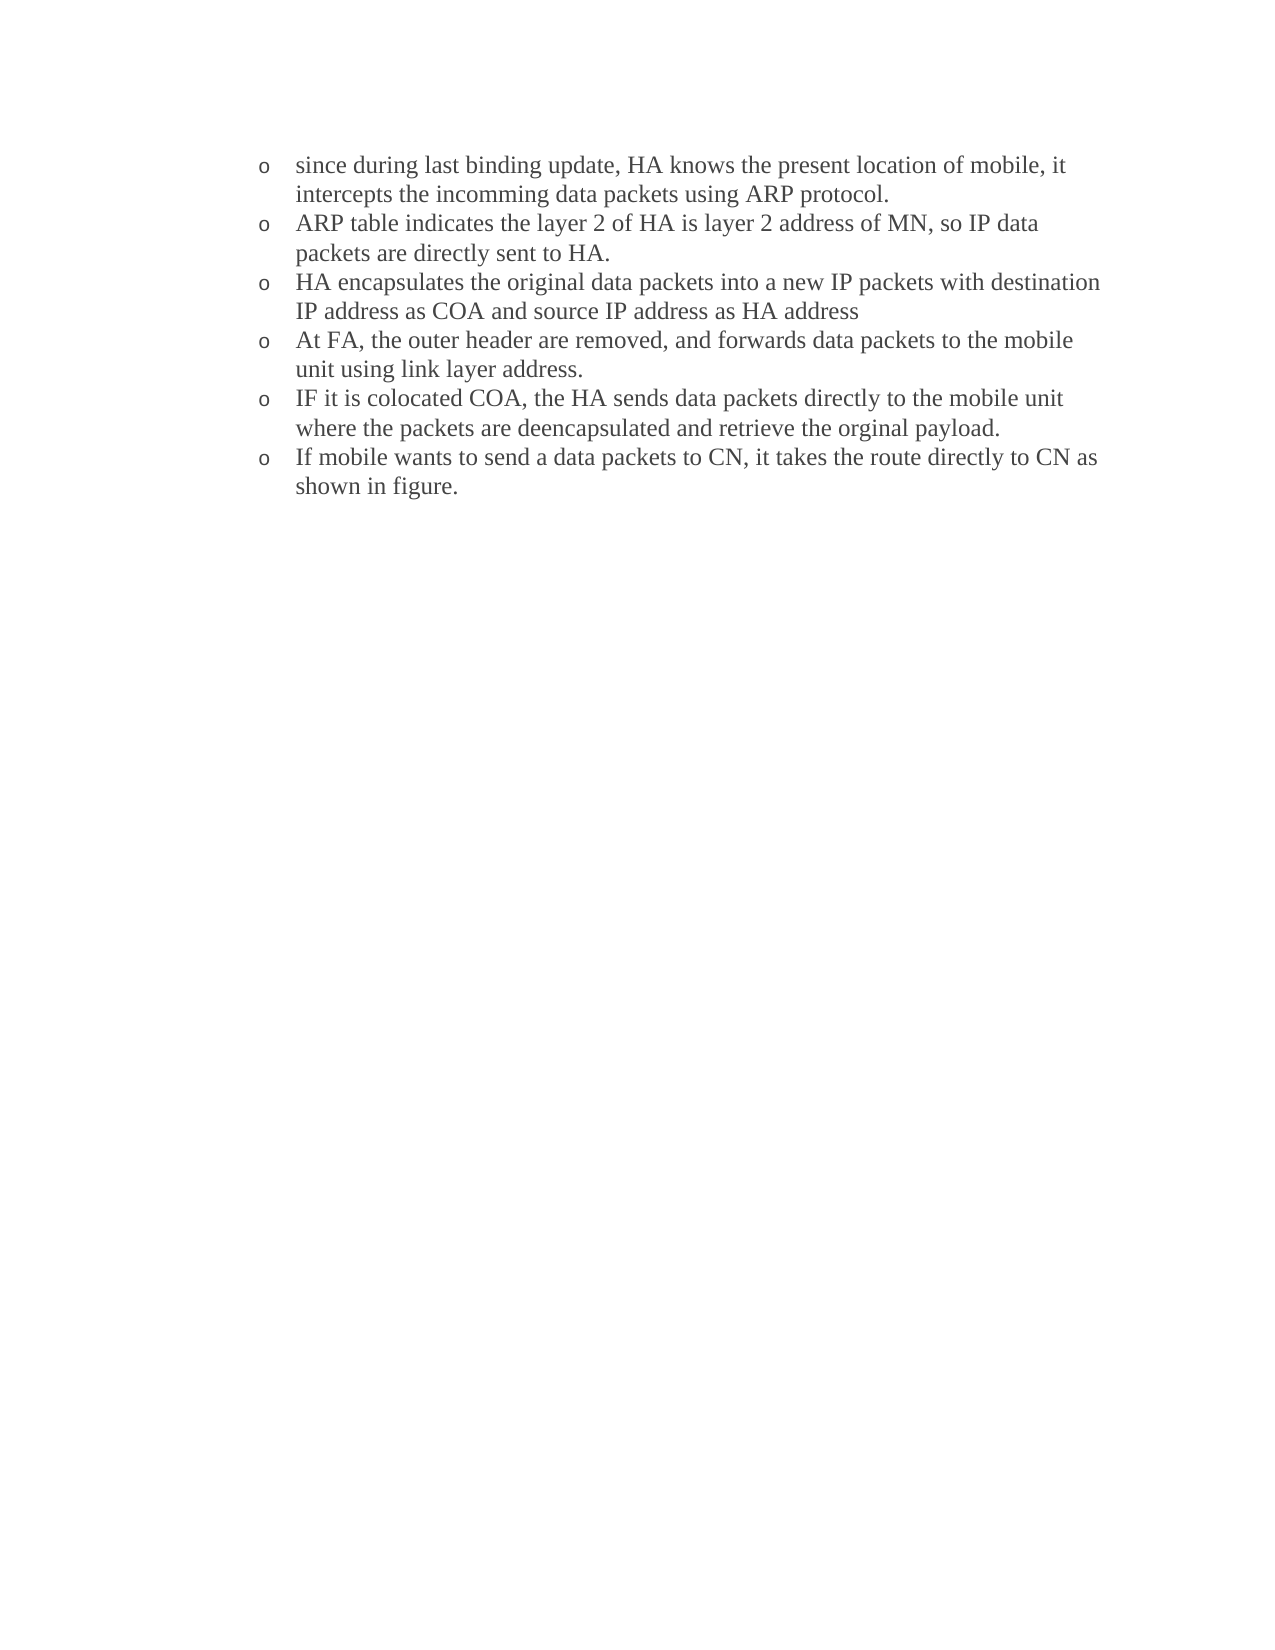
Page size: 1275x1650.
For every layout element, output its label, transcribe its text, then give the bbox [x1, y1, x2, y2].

list If mobile wants to send a data packets to CN, it takes the route directly to CN as shown in figure. [258, 442, 1109, 500]
list IF it is colocated COA, the HA sends data packets directly to the mobile unit where the packets are deencapsulated and retrieve the orginal payload. [258, 383, 1109, 442]
list since during last binding update, HA knows the present location of mobile, it intercepts the incomming data packets using ARP protocol. [258, 150, 1109, 208]
list ARP table indicates the layer 2 of HA is layer 2 address of MN, so IP data packets are directly sent to HA. [258, 208, 1109, 267]
list At FA, the outer header are removed, and forwards data packets to the mobile unit using link layer address. [258, 325, 1109, 383]
list HA encapsulates the original data packets into a new IP packets with destination IP address as COA and source IP address as HA address [258, 267, 1109, 325]
